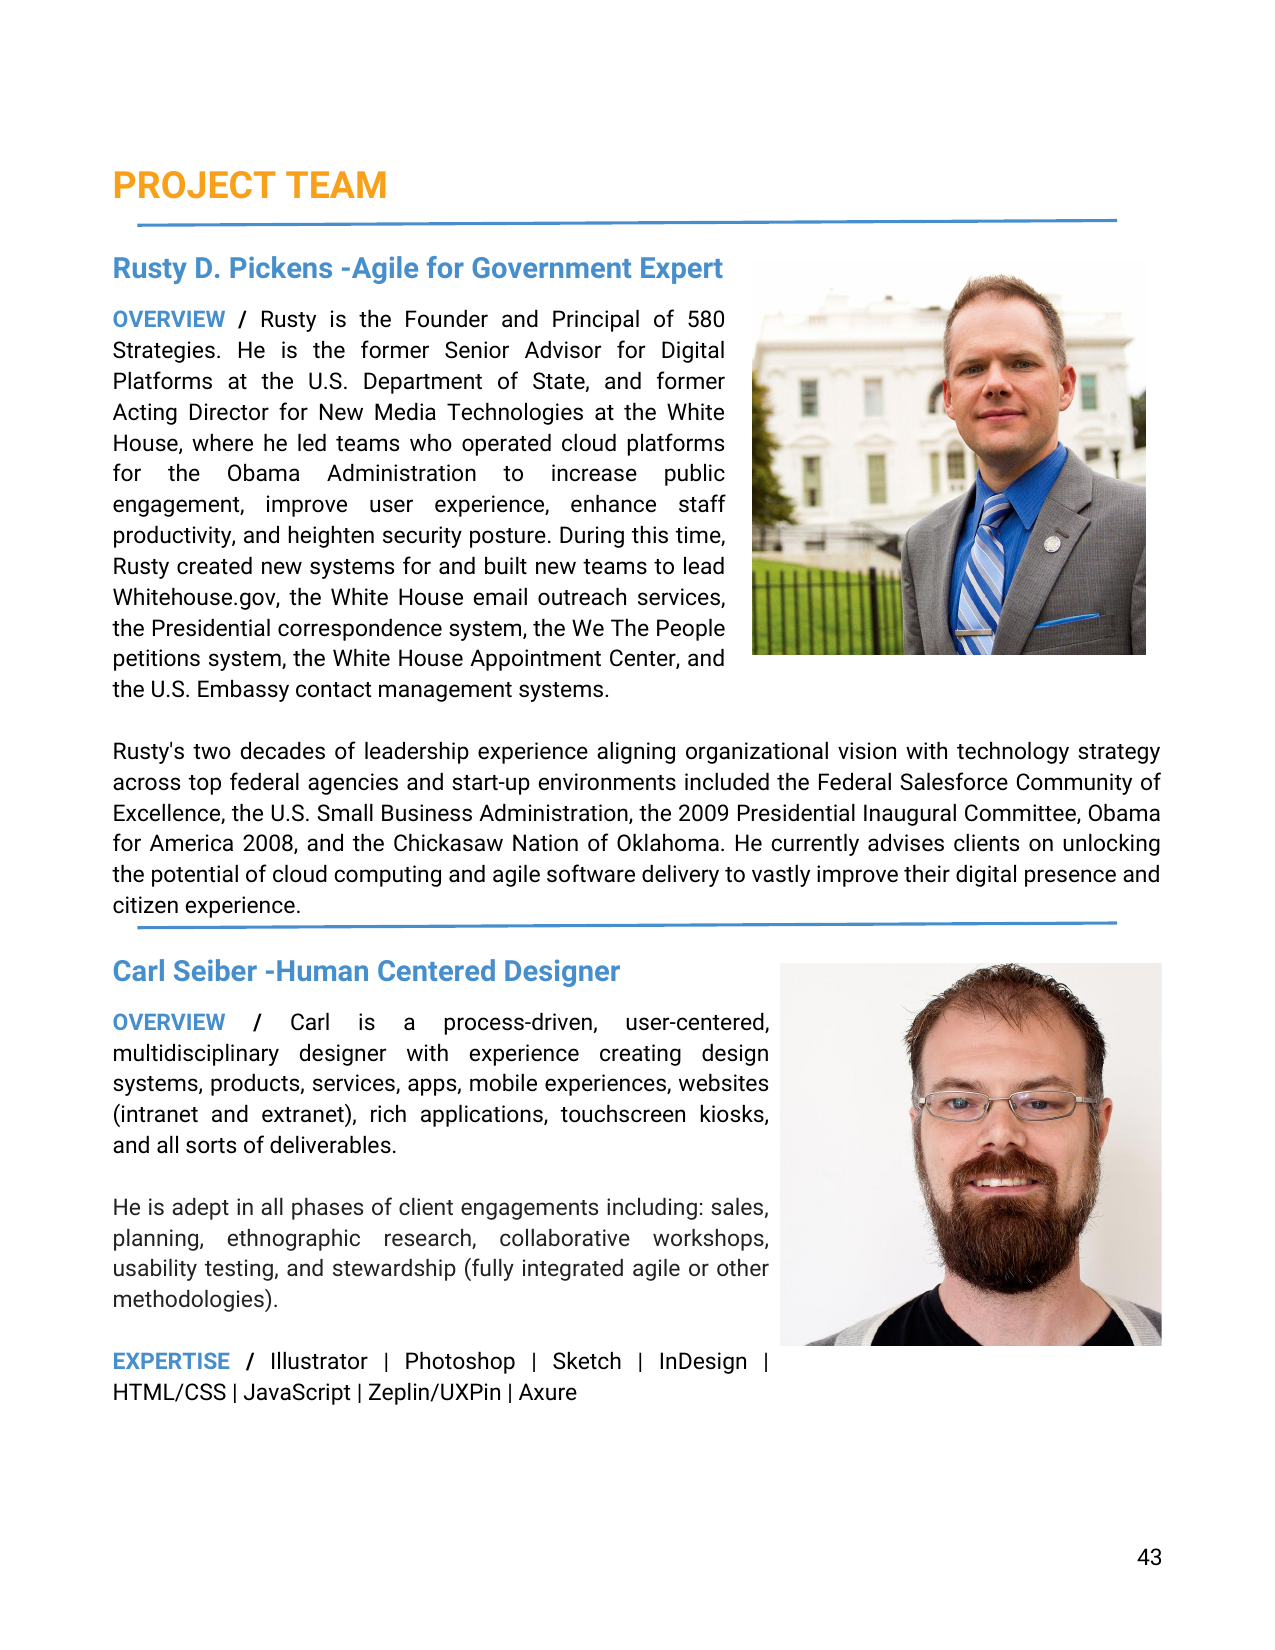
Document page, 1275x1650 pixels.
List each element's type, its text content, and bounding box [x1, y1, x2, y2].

subtitle Carl Seiber -Human Centered Designer [112, 954, 1162, 988]
subtitle Rusty D. Pickens -Agile for Government Expert [112, 251, 1162, 286]
picture [752, 260, 1146, 655]
text OVERVIEW / Carl is a process-driven, user-centered, multidisciplinary designer with experience creating design systems, products, services, apps, mobile experiences, websites (intranet and extranet), rich applications, touchscreen kiosks, and all sorts of deliverables. [112, 1009, 779, 1159]
text EXPERTISE / Illustrator | Photoshop | Sketch | InDesign | HTML/CSS | JavaScript | Zeplin/UXPin | Axure [112, 1348, 1162, 1406]
text He is adept in all phases of client engagements including: sales, planning, ethnographic research, collaborative workshops, usability testing, and stewardship (fully integrated agile or other methodologies). [112, 1194, 779, 1313]
picture [779, 963, 1162, 1346]
text Rusty's two decades of leadership experience aligning organizational vision with technology strategy across top federal agencies and start-up environments included the Federal Salesforce Community of Excellence, the U.S. Small Business Administration, the 2009 Presidential Inaugural Committee, Obama for America 2008, and the Chickasaw Nation of Oklahoma. He currently advises clients on unlocking the potential of cloud computing and agile software delivery to vastly improve their digital presence and citizen experience. [112, 738, 1162, 919]
subtitle PROJECT TEAM [112, 164, 1162, 208]
